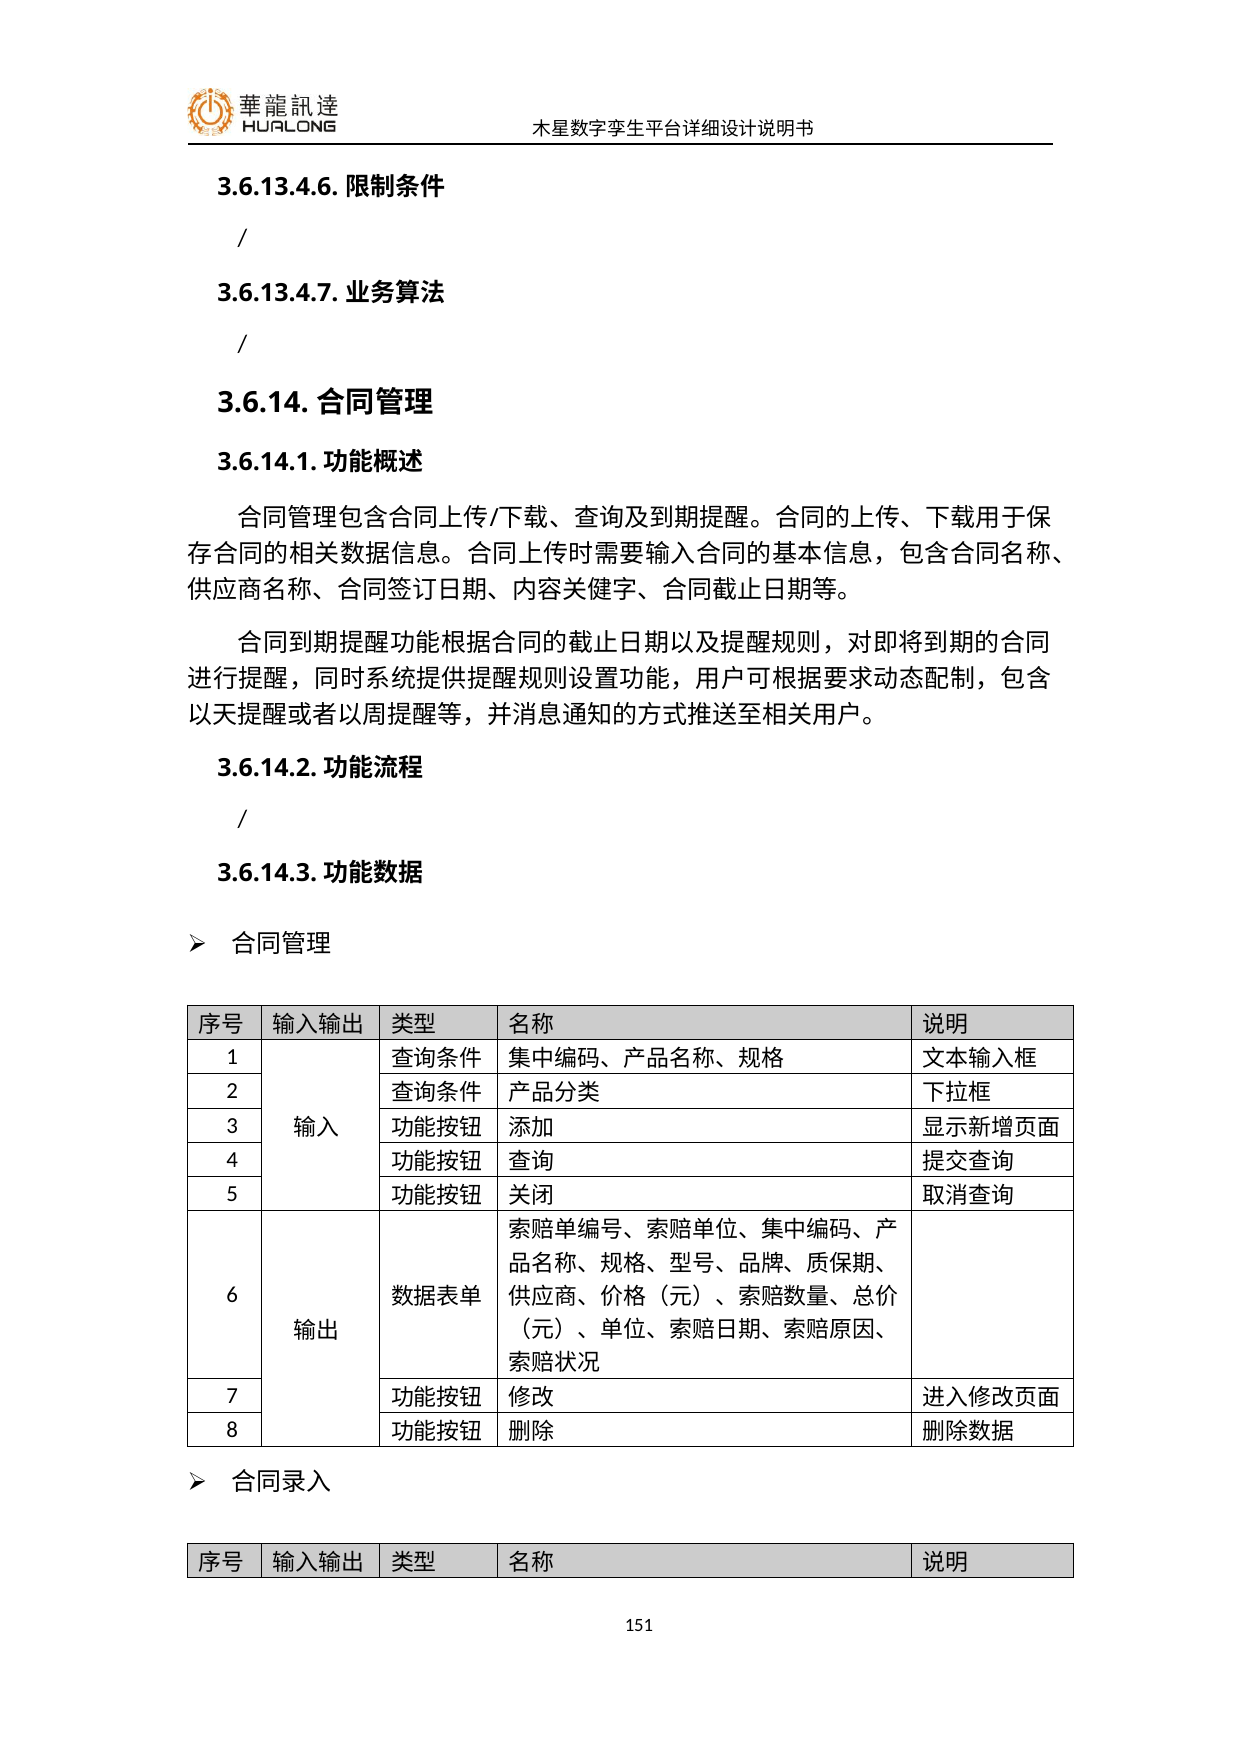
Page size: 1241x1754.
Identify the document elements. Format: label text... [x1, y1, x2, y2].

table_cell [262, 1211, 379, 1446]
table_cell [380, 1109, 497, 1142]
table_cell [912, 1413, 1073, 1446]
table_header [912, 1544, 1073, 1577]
subtitle 限制条件 [217, 167, 1053, 203]
text / [187, 328, 1053, 359]
list 合同录入 [187, 1447, 1028, 1512]
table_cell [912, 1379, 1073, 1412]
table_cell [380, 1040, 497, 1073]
text 合同管理包含合同上传/下载、查询及到期提醒。合同的上传、下载用于保存合同的相关数据信息。合同上传时需要输入合同的基本信息，包含合同名称、供应商名称、合同签订日期、内容关健字、合同截止日期等。 [187, 497, 1053, 606]
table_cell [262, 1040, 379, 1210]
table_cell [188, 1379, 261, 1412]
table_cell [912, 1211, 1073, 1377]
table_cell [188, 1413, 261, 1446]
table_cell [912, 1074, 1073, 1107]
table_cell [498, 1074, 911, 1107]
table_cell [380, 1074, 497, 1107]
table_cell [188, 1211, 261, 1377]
text 合同到期提醒功能根据合同的截止日期以及提醒规则，对即将到期的合同进行提醒，同时系统提供提醒规则设置功能，用户可根据要求动态配制，包含以天提醒或者以周提醒等，并消息通知的方式推送至相关用户。 [187, 622, 1053, 731]
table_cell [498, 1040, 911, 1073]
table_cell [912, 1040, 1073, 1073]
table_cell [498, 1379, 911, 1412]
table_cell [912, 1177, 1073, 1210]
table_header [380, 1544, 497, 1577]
text / [187, 223, 1053, 253]
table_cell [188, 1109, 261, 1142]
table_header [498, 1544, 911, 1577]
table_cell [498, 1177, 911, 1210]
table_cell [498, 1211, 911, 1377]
subtitle 功能概述 [217, 441, 1053, 477]
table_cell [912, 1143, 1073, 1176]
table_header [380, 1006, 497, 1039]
subtitle 业务算法 [217, 272, 1053, 309]
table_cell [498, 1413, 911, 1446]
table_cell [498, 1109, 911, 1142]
picture [187, 88, 338, 136]
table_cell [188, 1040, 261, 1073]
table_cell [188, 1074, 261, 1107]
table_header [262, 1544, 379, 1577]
list 合同管理 [187, 909, 1028, 974]
text / [187, 803, 1053, 834]
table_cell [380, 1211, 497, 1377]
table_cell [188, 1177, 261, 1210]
subtitle 功能数据 [217, 853, 1053, 889]
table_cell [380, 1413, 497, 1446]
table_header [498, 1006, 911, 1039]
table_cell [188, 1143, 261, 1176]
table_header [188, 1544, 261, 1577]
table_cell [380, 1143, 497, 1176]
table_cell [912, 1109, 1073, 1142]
subtitle 功能流程 [217, 747, 1053, 783]
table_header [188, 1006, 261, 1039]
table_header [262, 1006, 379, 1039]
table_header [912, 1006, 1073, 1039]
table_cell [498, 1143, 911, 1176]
subtitle 合同管理 [217, 378, 1053, 421]
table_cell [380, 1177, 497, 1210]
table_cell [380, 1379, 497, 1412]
